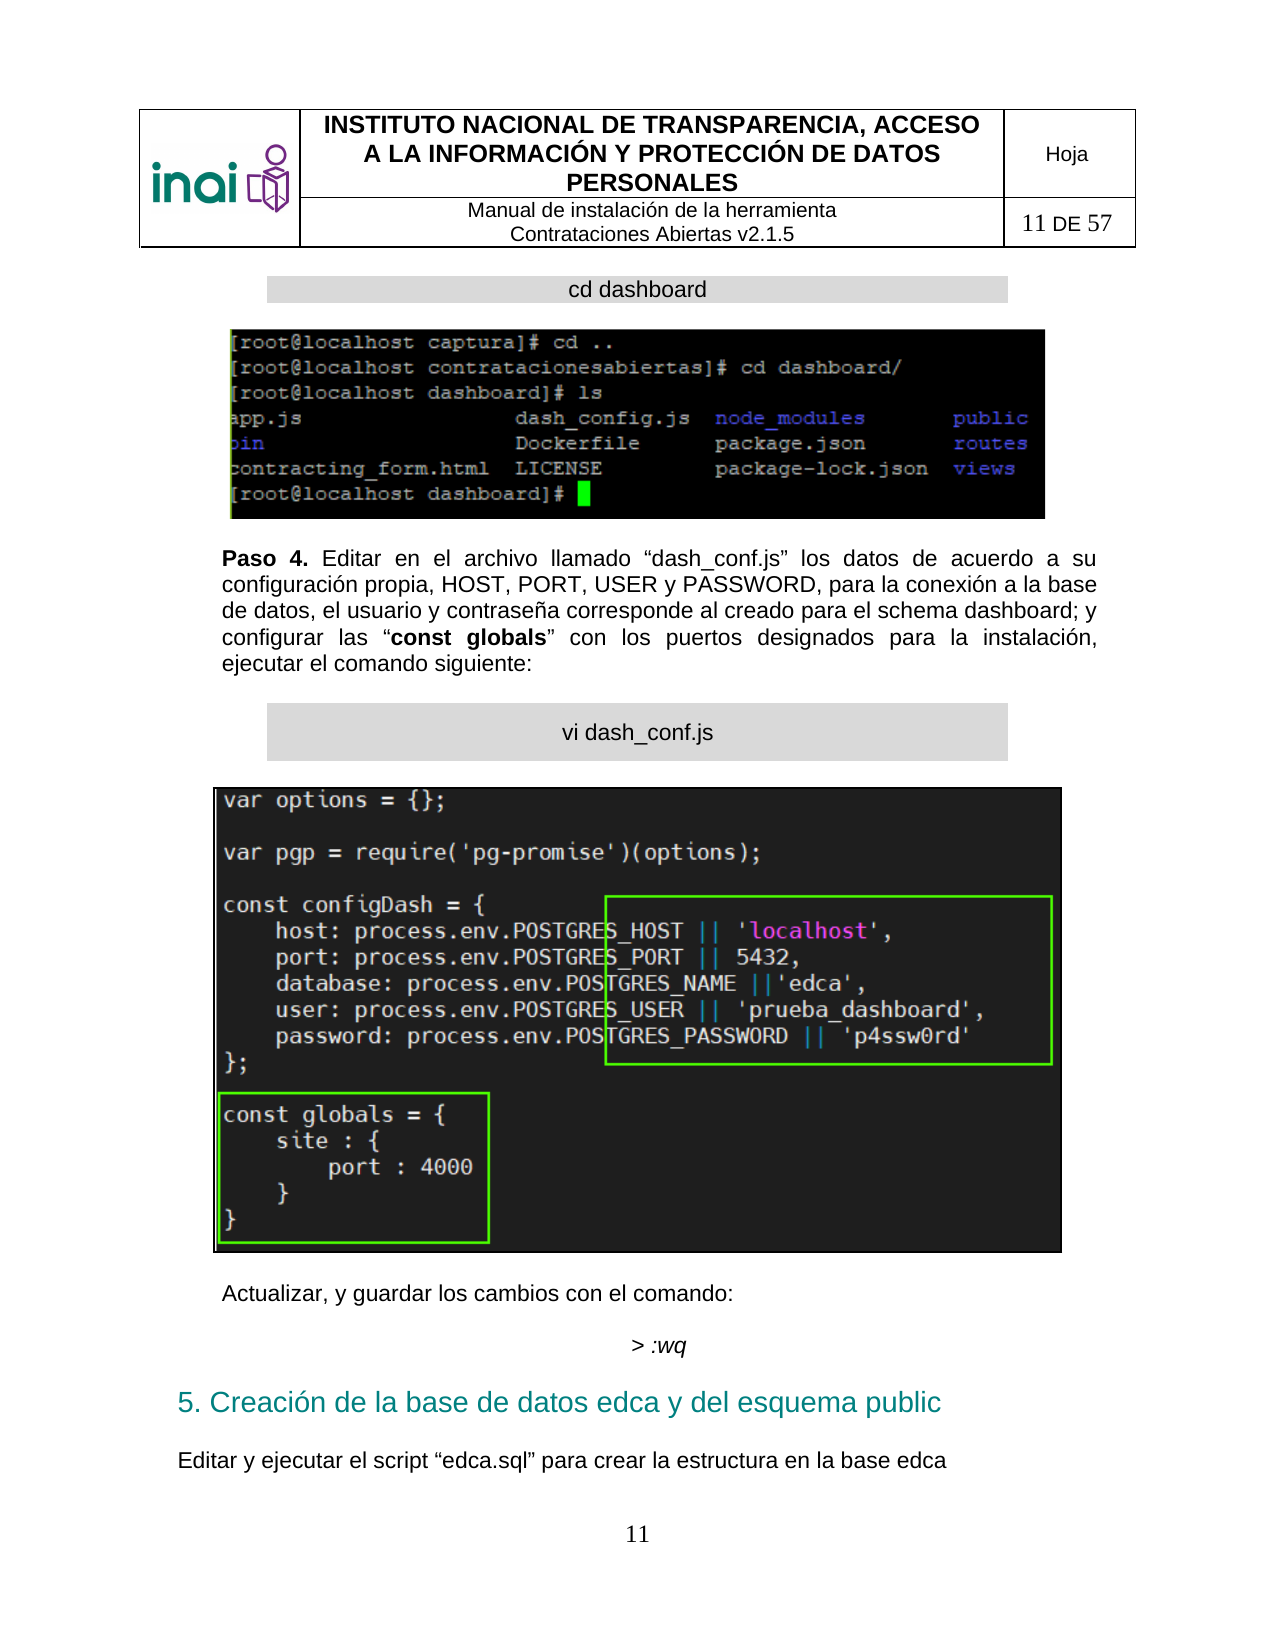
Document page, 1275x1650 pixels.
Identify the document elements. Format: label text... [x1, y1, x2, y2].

picture [150, 143, 294, 214]
text Actualizar, y guardar los cambios con el comando: [222, 1280, 1098, 1306]
table_header vi dash_conf.js [267, 703, 1008, 761]
table_header cd .. cd dashboard [267, 276, 1008, 303]
text > :wq [222, 1332, 1098, 1359]
text Editar y ejecutar el script “edca.sql” para crear la estructura en la base edca [177, 1447, 1098, 1474]
subtitle 5. Creación de la base de datos edca y del esquema public [177, 1385, 1098, 1419]
picture [215, 789, 1060, 1251]
text Paso 4. Editar en el archivo llamado “dash_conf.js” los datos de acuerdo a su configuración propia, HOST, PORT, USER y PASSWORD, para la conexión a la base de datos, el usuario y contraseña corresponde al creado para el schema dashboard; y configurar las “const globals” con los puertos designados para la instalación, ejecutar el comando siguiente: [222, 544, 1098, 676]
picture [229, 329, 1046, 519]
